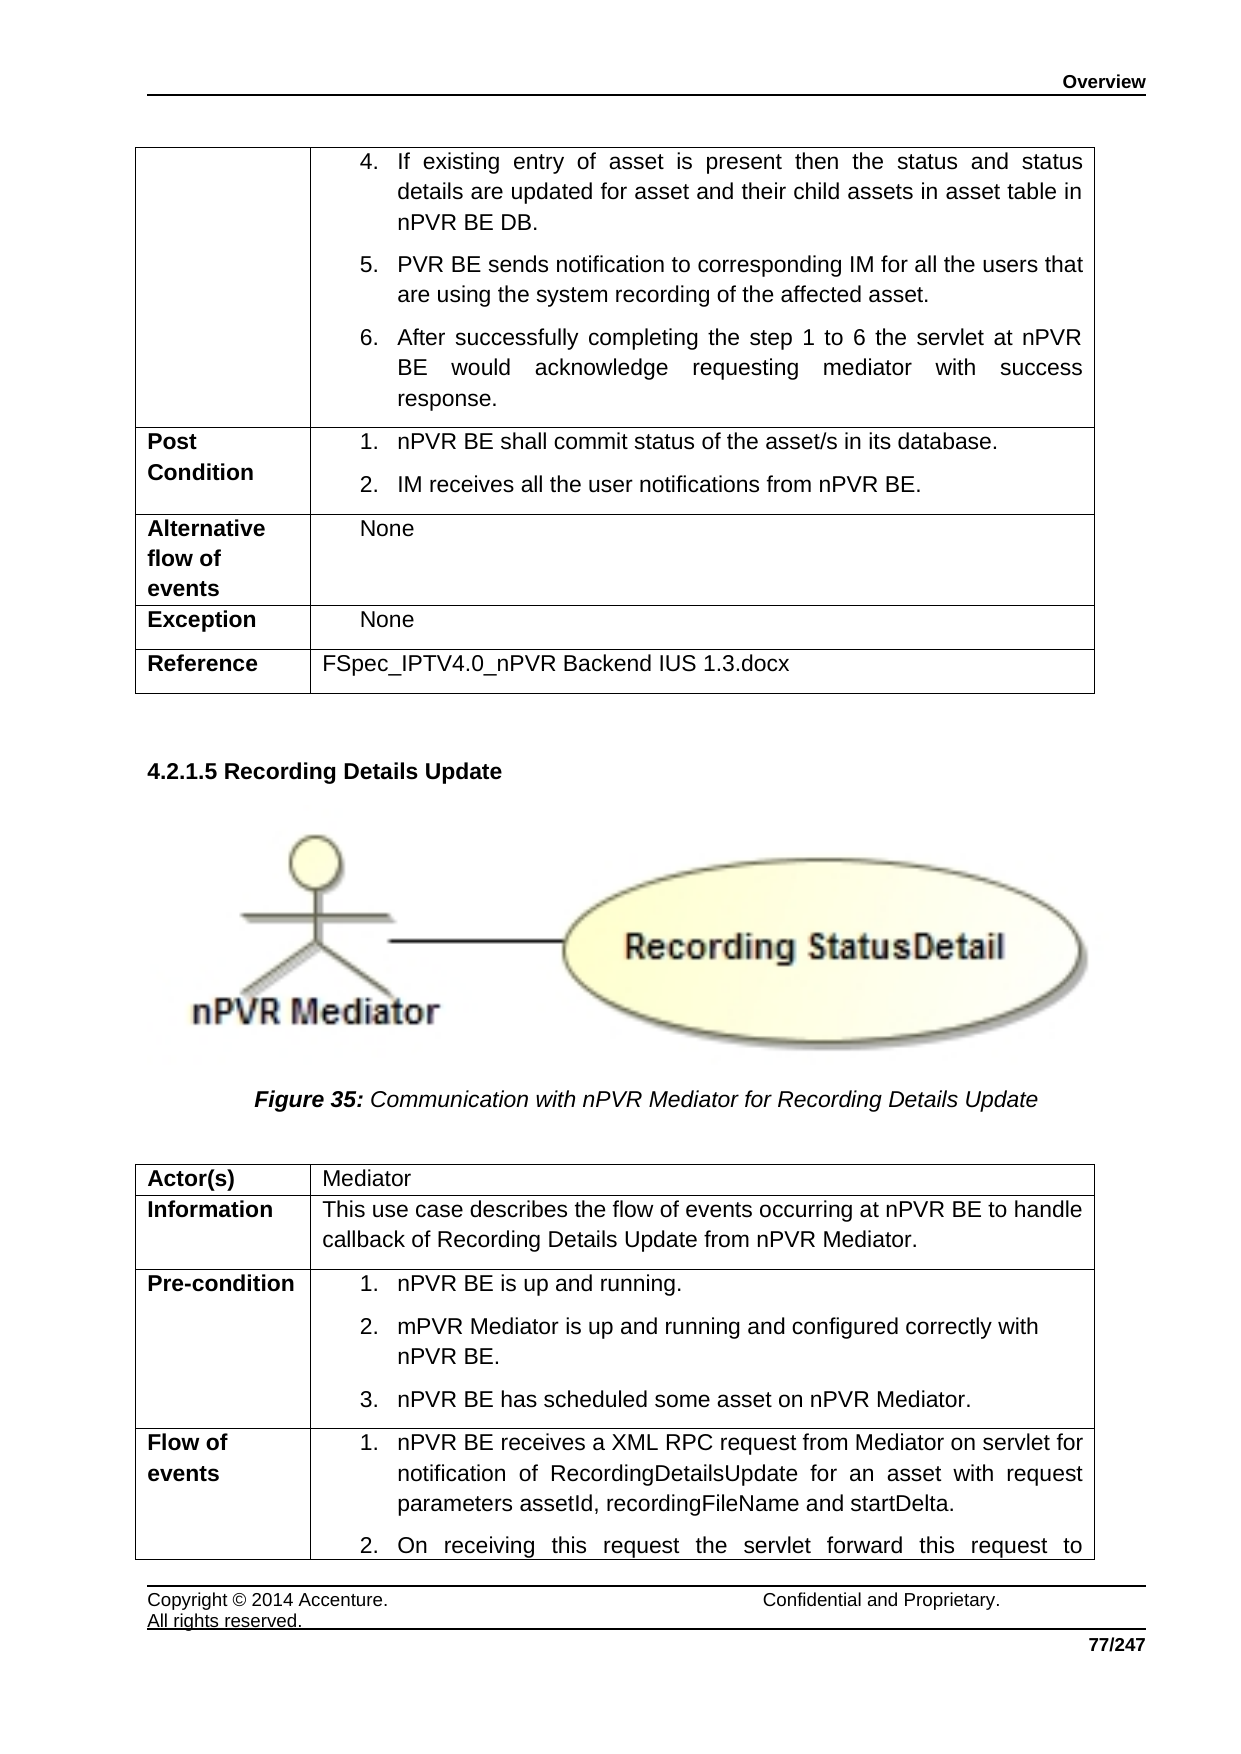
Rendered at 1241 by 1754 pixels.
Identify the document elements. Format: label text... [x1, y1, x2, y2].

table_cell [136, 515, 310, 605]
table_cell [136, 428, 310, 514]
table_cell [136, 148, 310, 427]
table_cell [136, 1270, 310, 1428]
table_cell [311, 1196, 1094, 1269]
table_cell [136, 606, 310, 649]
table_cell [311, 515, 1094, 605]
picture [147, 805, 1110, 1074]
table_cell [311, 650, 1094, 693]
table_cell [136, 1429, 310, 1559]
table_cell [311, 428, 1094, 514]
text Figure 35: Communication with nPVR Mediator for Recording Details Update [147, 1086, 1146, 1112]
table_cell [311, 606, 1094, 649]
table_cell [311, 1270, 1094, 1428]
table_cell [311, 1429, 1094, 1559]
subtitle Recording Details Update [147, 758, 1146, 784]
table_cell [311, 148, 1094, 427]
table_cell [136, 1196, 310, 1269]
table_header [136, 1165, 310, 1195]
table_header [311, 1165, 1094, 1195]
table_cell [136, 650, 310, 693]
